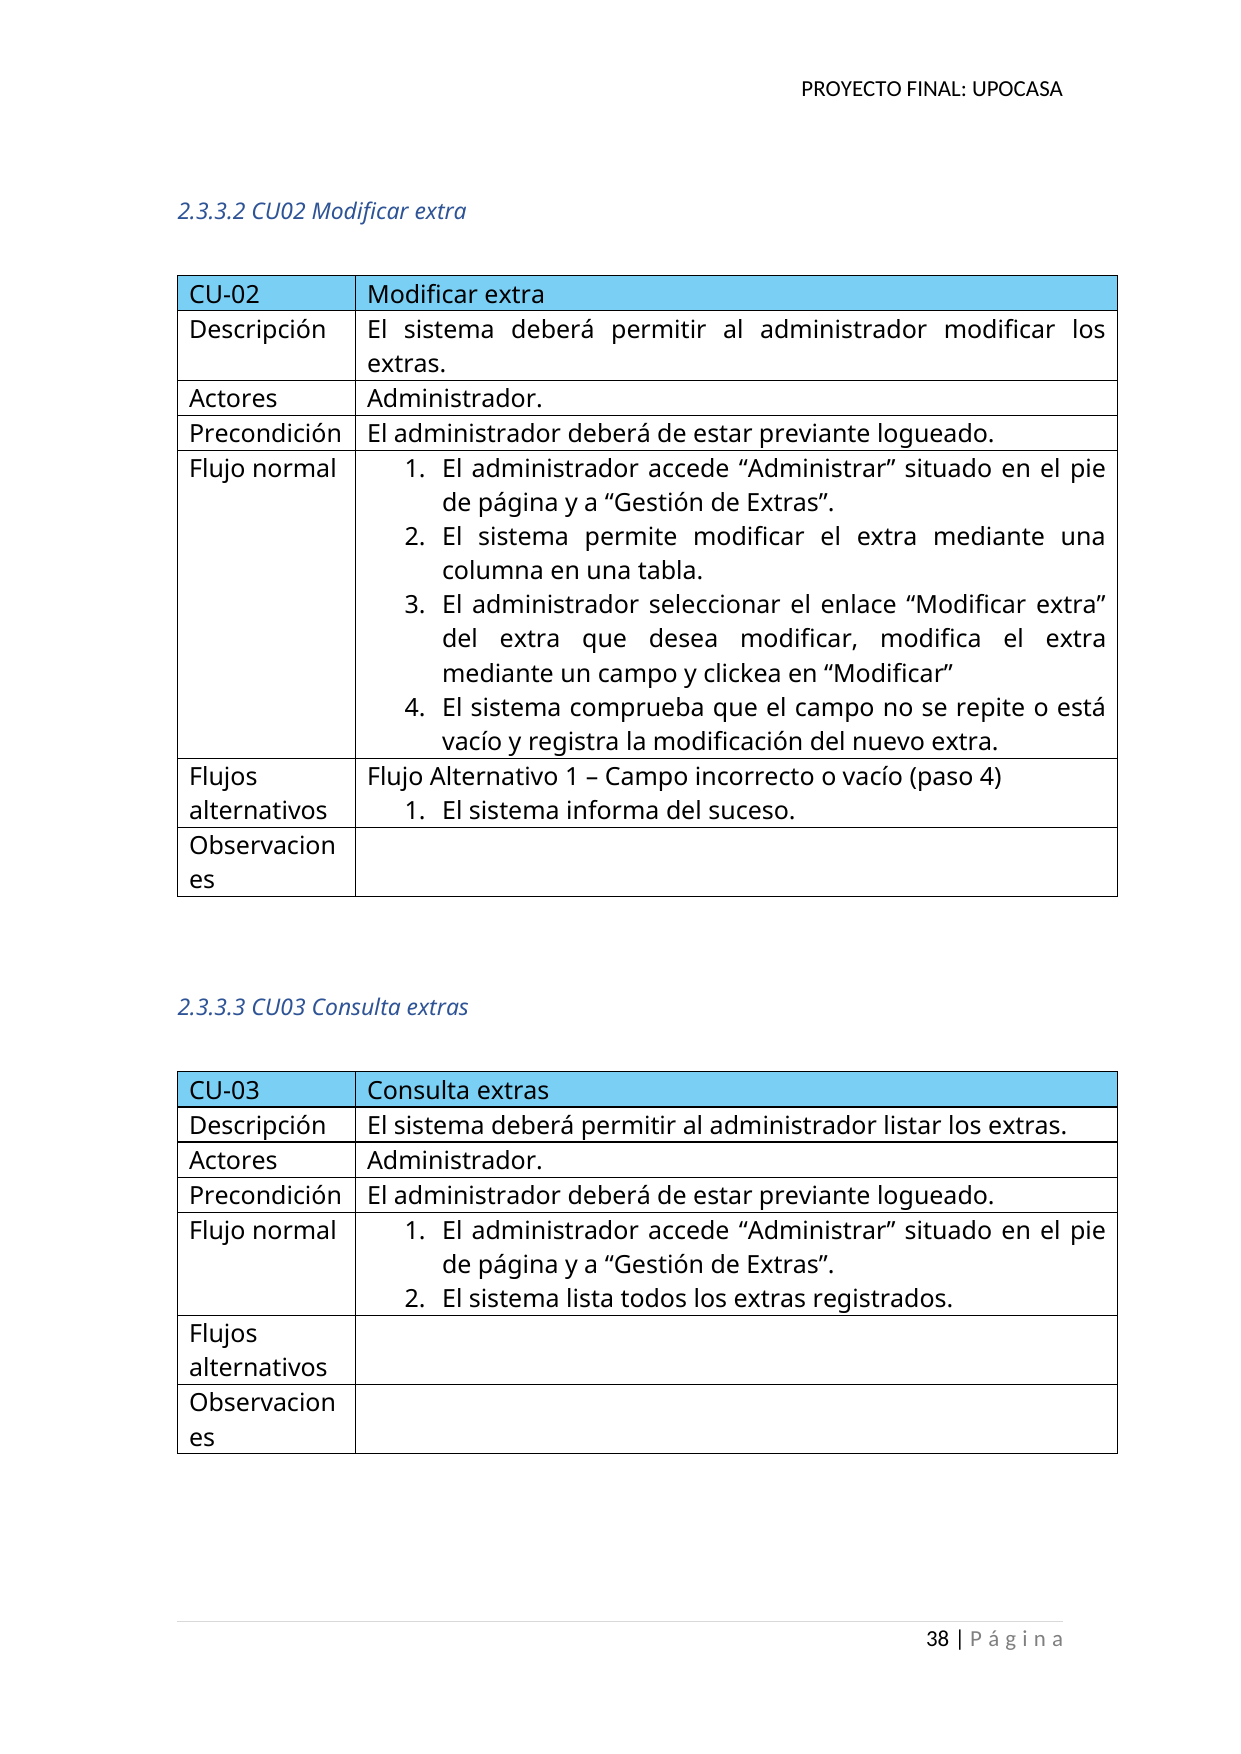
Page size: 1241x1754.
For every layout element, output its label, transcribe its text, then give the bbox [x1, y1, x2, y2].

table_cell Precondición [178, 1178, 355, 1212]
table_cell El sistema deberá permitir al administrador listar los extras. [356, 1108, 1117, 1141]
table_cell [356, 1385, 1117, 1453]
subtitle 2.3.3.3 CU03 Consulta extras [177, 991, 1063, 1022]
table_cell Flujos alternativos [178, 1316, 355, 1384]
table_cell El administrador accede “Administrar” situado en el pie de página y a “Gestión de Extras”. El sistema permite modificar el extra mediante una columna en una tabla. El administrador seleccionar el enlace “Modificar extra” del extra que desea modificar, modifica el extra mediante un campo y clickea en “Modificar” El sistema comprueba que el campo no se repite o está vacío y registra la modificación del nuevo extra. [356, 451, 1117, 757]
table_cell [356, 1316, 1117, 1384]
table_cell El administrador accede “Administrar” situado en el pie de página y a “Gestión de Extras”. El sistema lista todos los extras registrados. [356, 1213, 1117, 1315]
table_cell El sistema deberá permitir al administrador modificar los extras. [356, 311, 1117, 379]
table_cell Flujo Alternativo 1 – Campo incorrecto o vacío (paso 4) El sistema informa del suceso. [356, 759, 1117, 827]
table_cell Descripción [178, 1108, 355, 1141]
table_cell El administrador deberá de estar previante logueado. [356, 1178, 1117, 1212]
table_cell Descripción [178, 311, 355, 379]
table_cell Observaciones [178, 828, 355, 896]
table_cell Observaciones [178, 1385, 355, 1453]
table_cell Administrador. [356, 1143, 1117, 1177]
table_cell Flujo normal [178, 451, 355, 757]
table_header Modificar extra [356, 276, 1117, 310]
table_cell Flujos alternativos [178, 759, 355, 827]
table_header CU-02 [178, 276, 355, 310]
table_cell Actores [178, 381, 355, 415]
table_header Consulta extras [356, 1072, 1117, 1106]
table_header CU-03 [178, 1072, 355, 1106]
table_cell Actores [178, 1143, 355, 1177]
table_cell El administrador deberá de estar previante logueado. [356, 416, 1117, 450]
table_cell Administrador. [356, 381, 1117, 415]
table_cell Precondición [178, 416, 355, 450]
subtitle 2.3.3.2 CU02 Modificar extra [177, 194, 1063, 226]
table_cell [356, 828, 1117, 896]
table_cell Flujo normal [178, 1213, 355, 1315]
